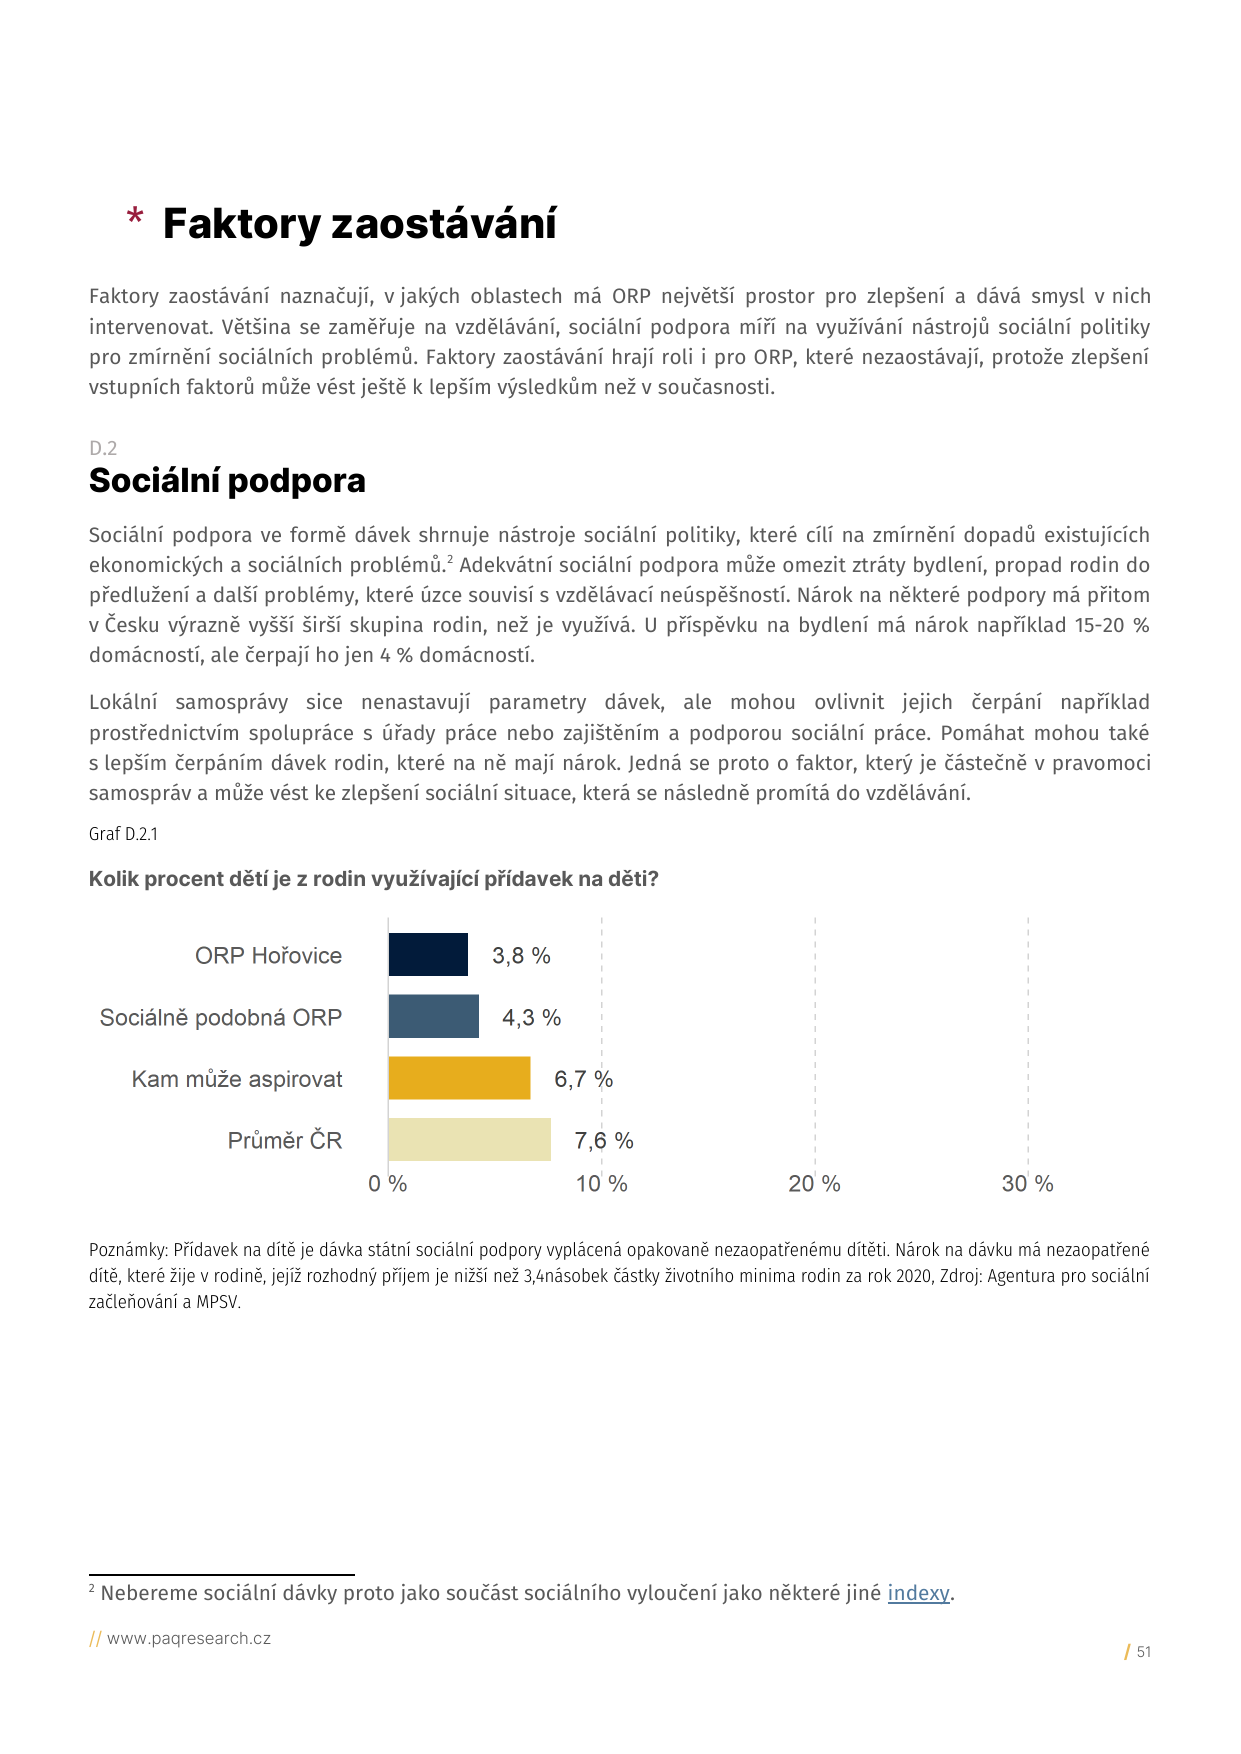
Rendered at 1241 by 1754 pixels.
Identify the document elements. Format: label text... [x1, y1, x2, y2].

subtitle Faktory zaostávání [126, 198, 1152, 249]
subtitle Sociální podpora [89, 461, 1152, 501]
text Graf D.2.1 [89, 822, 1152, 845]
text Poznámky: Přídavek na dítě je dávka státní sociální podpory vyplácená opakovaně nezaopatřenému dítěti. Nárok na dávku má nezaopatřené dítě, které žije v rodině, jejíž rozhodný příjem je nižší než 3,4násobek částky životního minima rodin za rok 2020, Zdroj: Agentura pro sociální začleňování a MPSV. [89, 1239, 1152, 1313]
text D.2 [89, 430, 1152, 461]
text Faktory zaostávání naznačují, v jakých oblastech má ORP největší prostor pro zlepšení a dává smysl v nich intervenovat. Většina se zaměřuje na vzdělávání, sociální podpora míří na využívání nástrojů sociální politiky pro zmírnění sociálních problémů. Faktory zaostávání hrají roli i pro ORP, které nezaostávají, protože zlepšení vstupních faktorů může vést ještě k lepším výsledkům než v současnosti. [89, 279, 1152, 400]
text Sociální podpora ve formě dávek shrnuje nástroje sociální politiky, které cílí na zmírnění dopadů existujících ekonomických a sociálních problémů. Adekvátní sociální podpora může omezit ztráty bydlení, propad rodin do předlužení a další problémy, které úzce souvisí s vzdělávací neúspěšností. Nárok na některé podpory má přitom v Česku výrazně vyšší širší skupina rodin, než je využívá. U příspěvku na bydlení má nárok například 15-20 % domácností, ale čerpají ho jen 4 % domácností. [89, 517, 1152, 668]
text Kolik procent dětí je z rodin využívající přídavek na děti? [89, 861, 1152, 891]
text Lokální samosprávy sice nenastavují parametry dávek, ale mohou ovlivnit jejich čerpání například prostřednictvím spolupráce s úřady práce nebo zajištěním a podporou sociální práce. Pomáhat mohou také s lepším čerpáním dávek rodin, které na ně mají nárok. Jedná se proto o faktor, který je částečně v pravomoci samospráv a může vést ke zlepšení sociální situace, která se následně promítá do vzdělávání. [89, 685, 1152, 806]
picture [88, 891, 1139, 1223]
